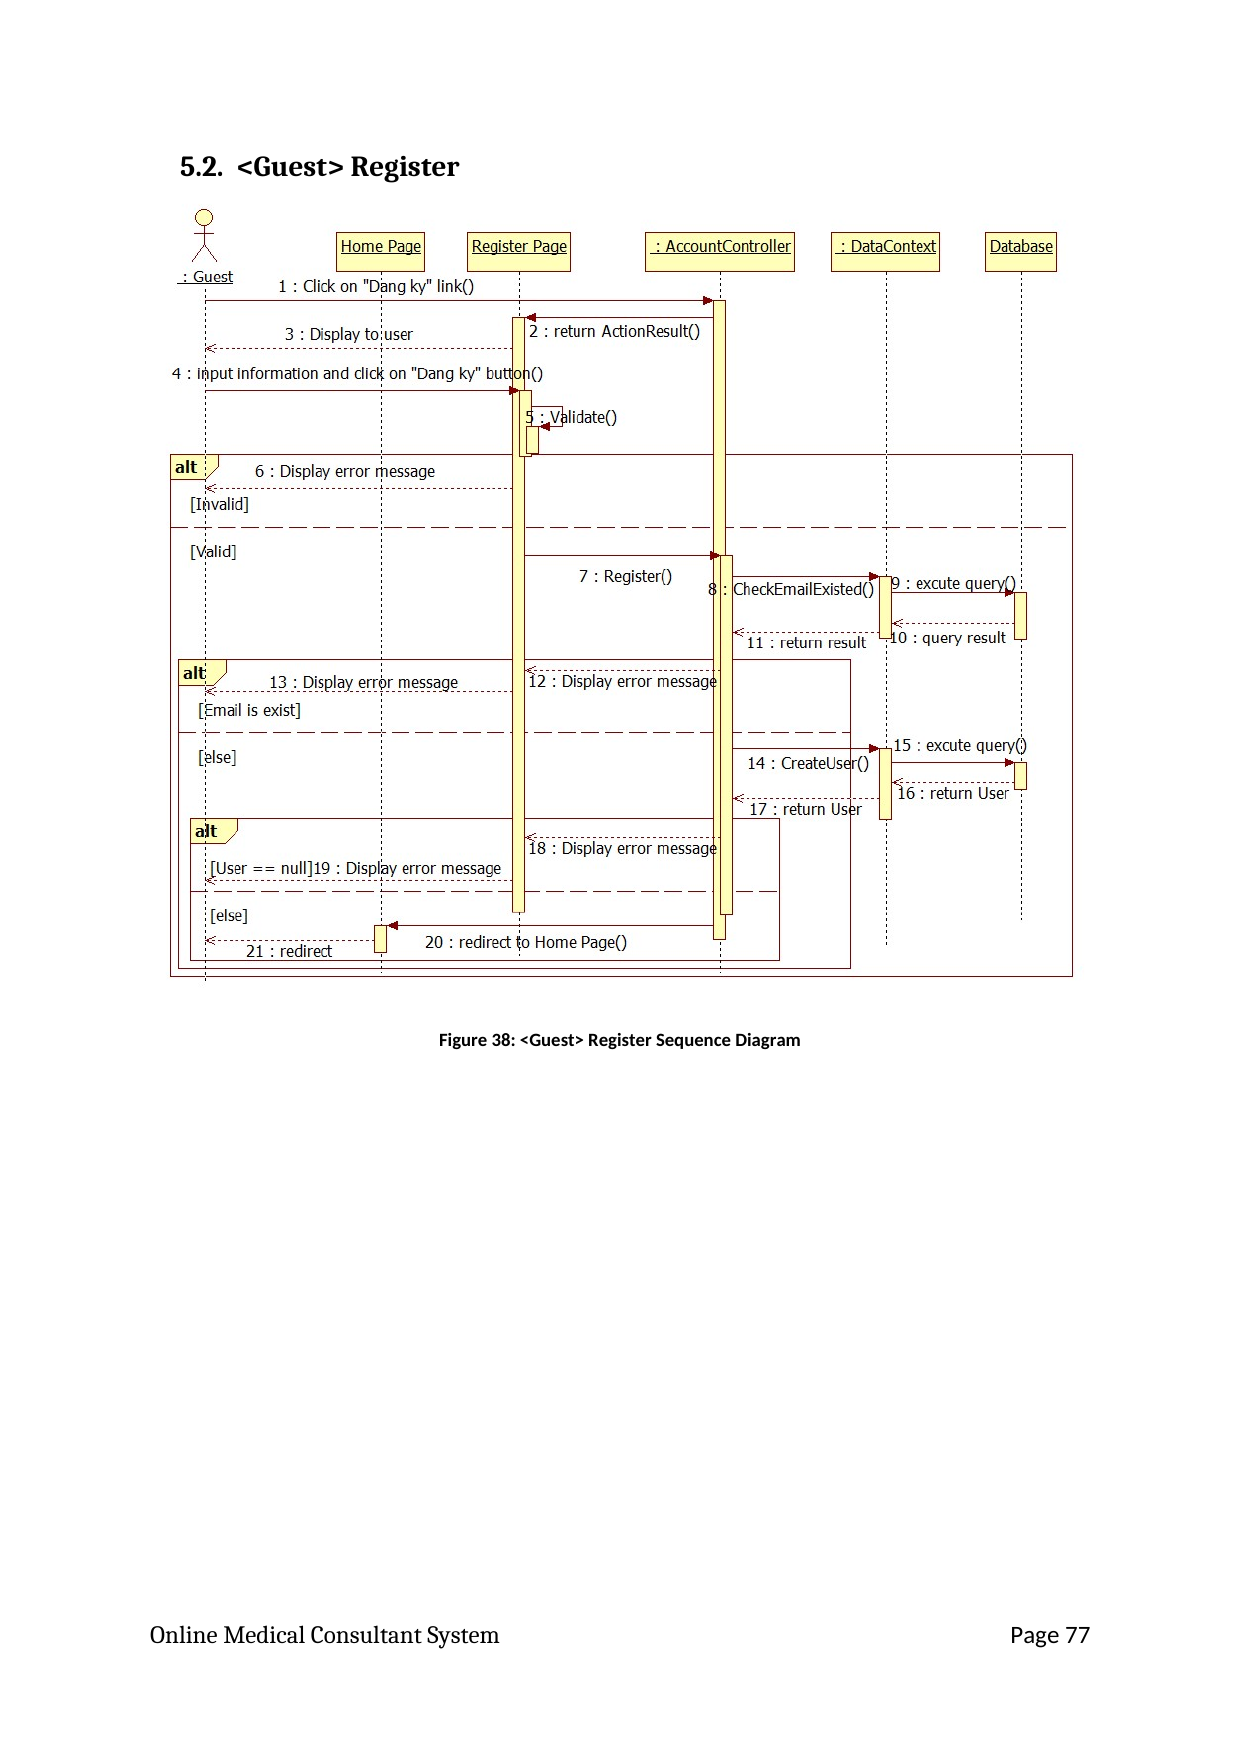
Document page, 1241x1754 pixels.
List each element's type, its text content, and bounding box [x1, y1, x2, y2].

subtitle <Guest> Register [180, 150, 1090, 183]
text Figure 38: <Guest> Register Sequence Diagram [150, 1028, 1090, 1051]
picture [150, 188, 1091, 1003]
